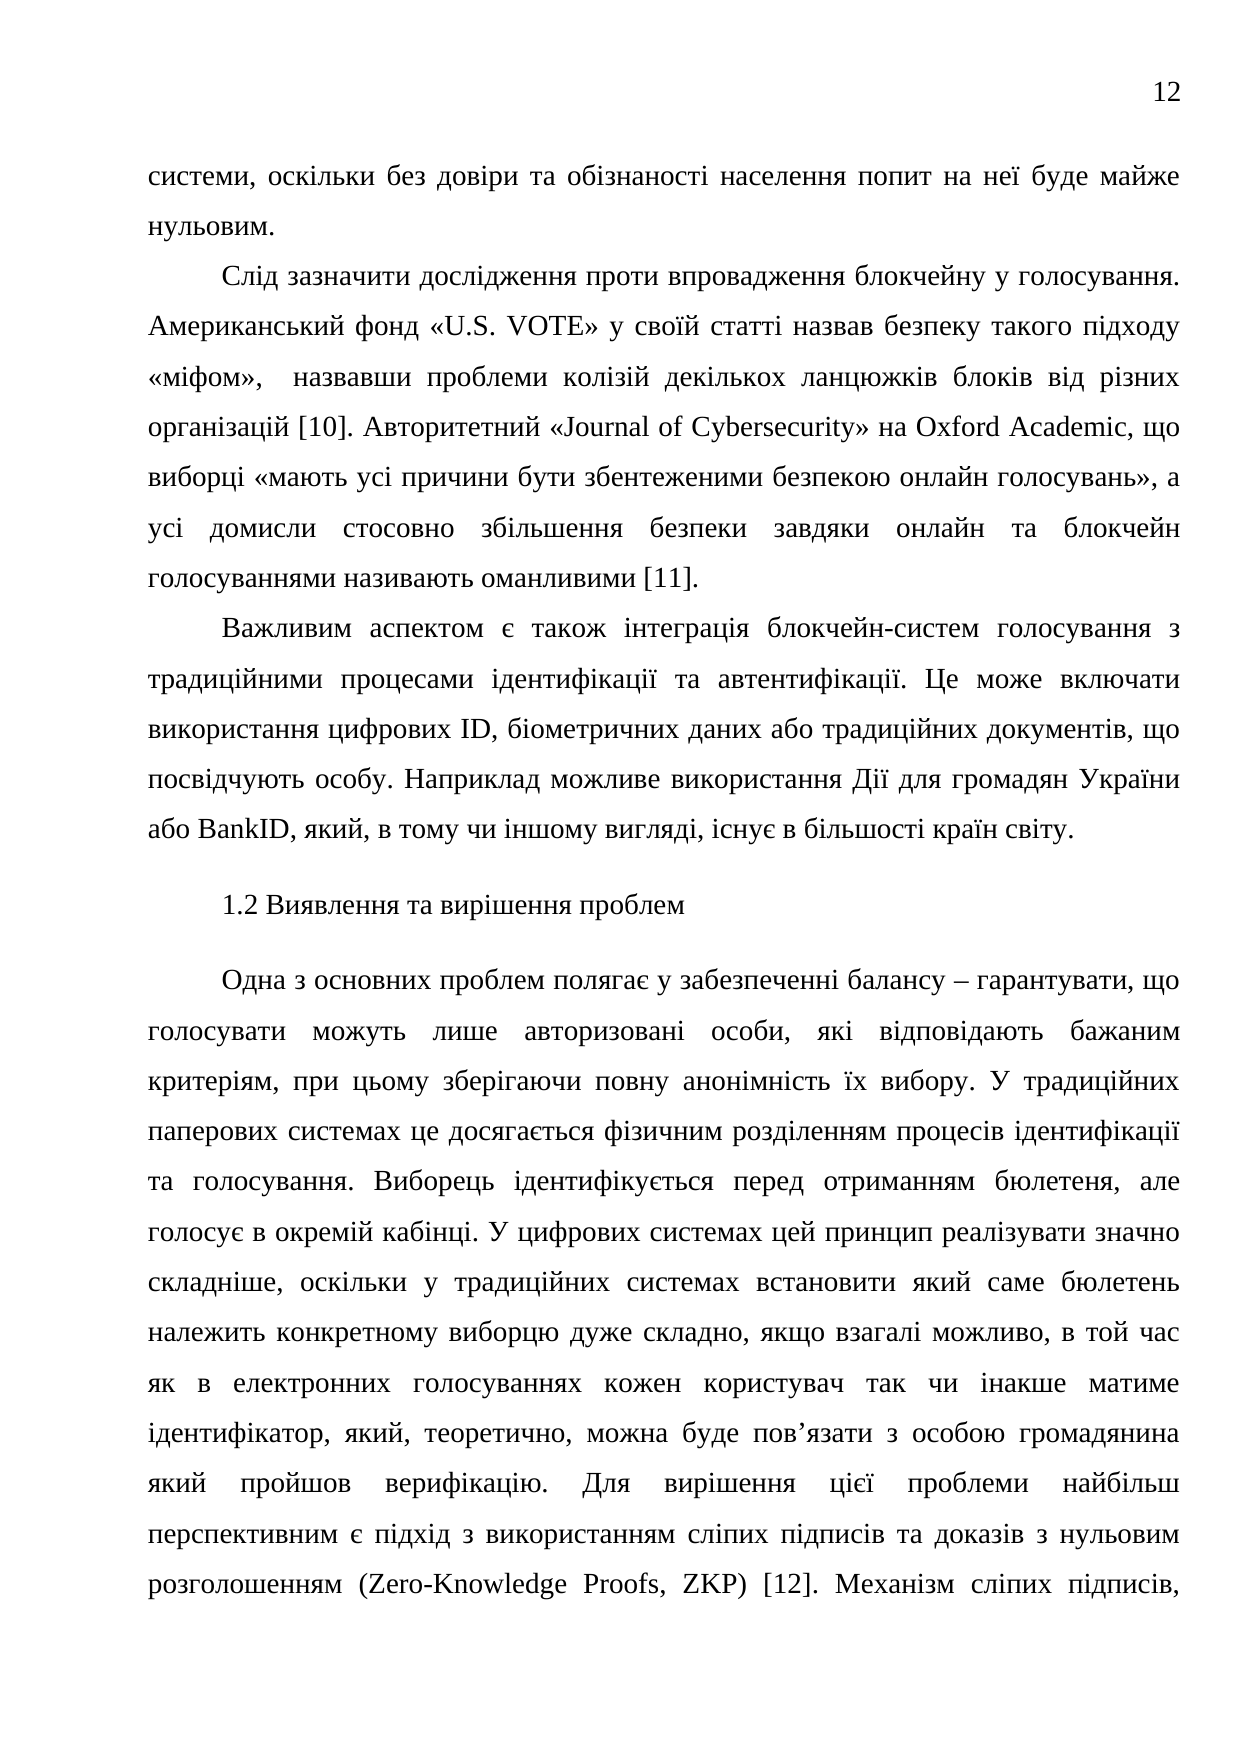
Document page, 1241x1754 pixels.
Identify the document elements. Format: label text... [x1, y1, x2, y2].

text Важливим аспектом є також інтеграція блокчейн-систем голосування з традиційними процесами ідентифікації та автентифікації. Це може включати використання цифрових ID, біометричних даних або традиційних документів, що посвідчують особу. Наприклад можливе використання Дії для громадян України або BankID, який, в тому чи іншому вигляді, існує в більшості країн світу. [148, 610, 1181, 845]
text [148, 158, 1181, 241]
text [148, 962, 1181, 1599]
text Слід зазначити дослідження проти впровадження блокчейну у голосування. Американський фонд «U.S. VOTE» у своїй статті назвав безпеку такого підходу «міфом», назвавши проблеми колізій декількох ланцюжків блоків від різних організацій [10]. Авторитетний «Journal of Cybersecurity» на Oxford Academic, що виборці «мають усі причини бути збентеженими безпекою онлайн голосувань», а усі домисли стосовно збільшення безпеки завдяки онлайн та блокчейн голосуваннями називають оманливими [11]. [148, 258, 1181, 594]
subtitle 1.2 Виявлення та вирішення проблем [148, 887, 1181, 921]
